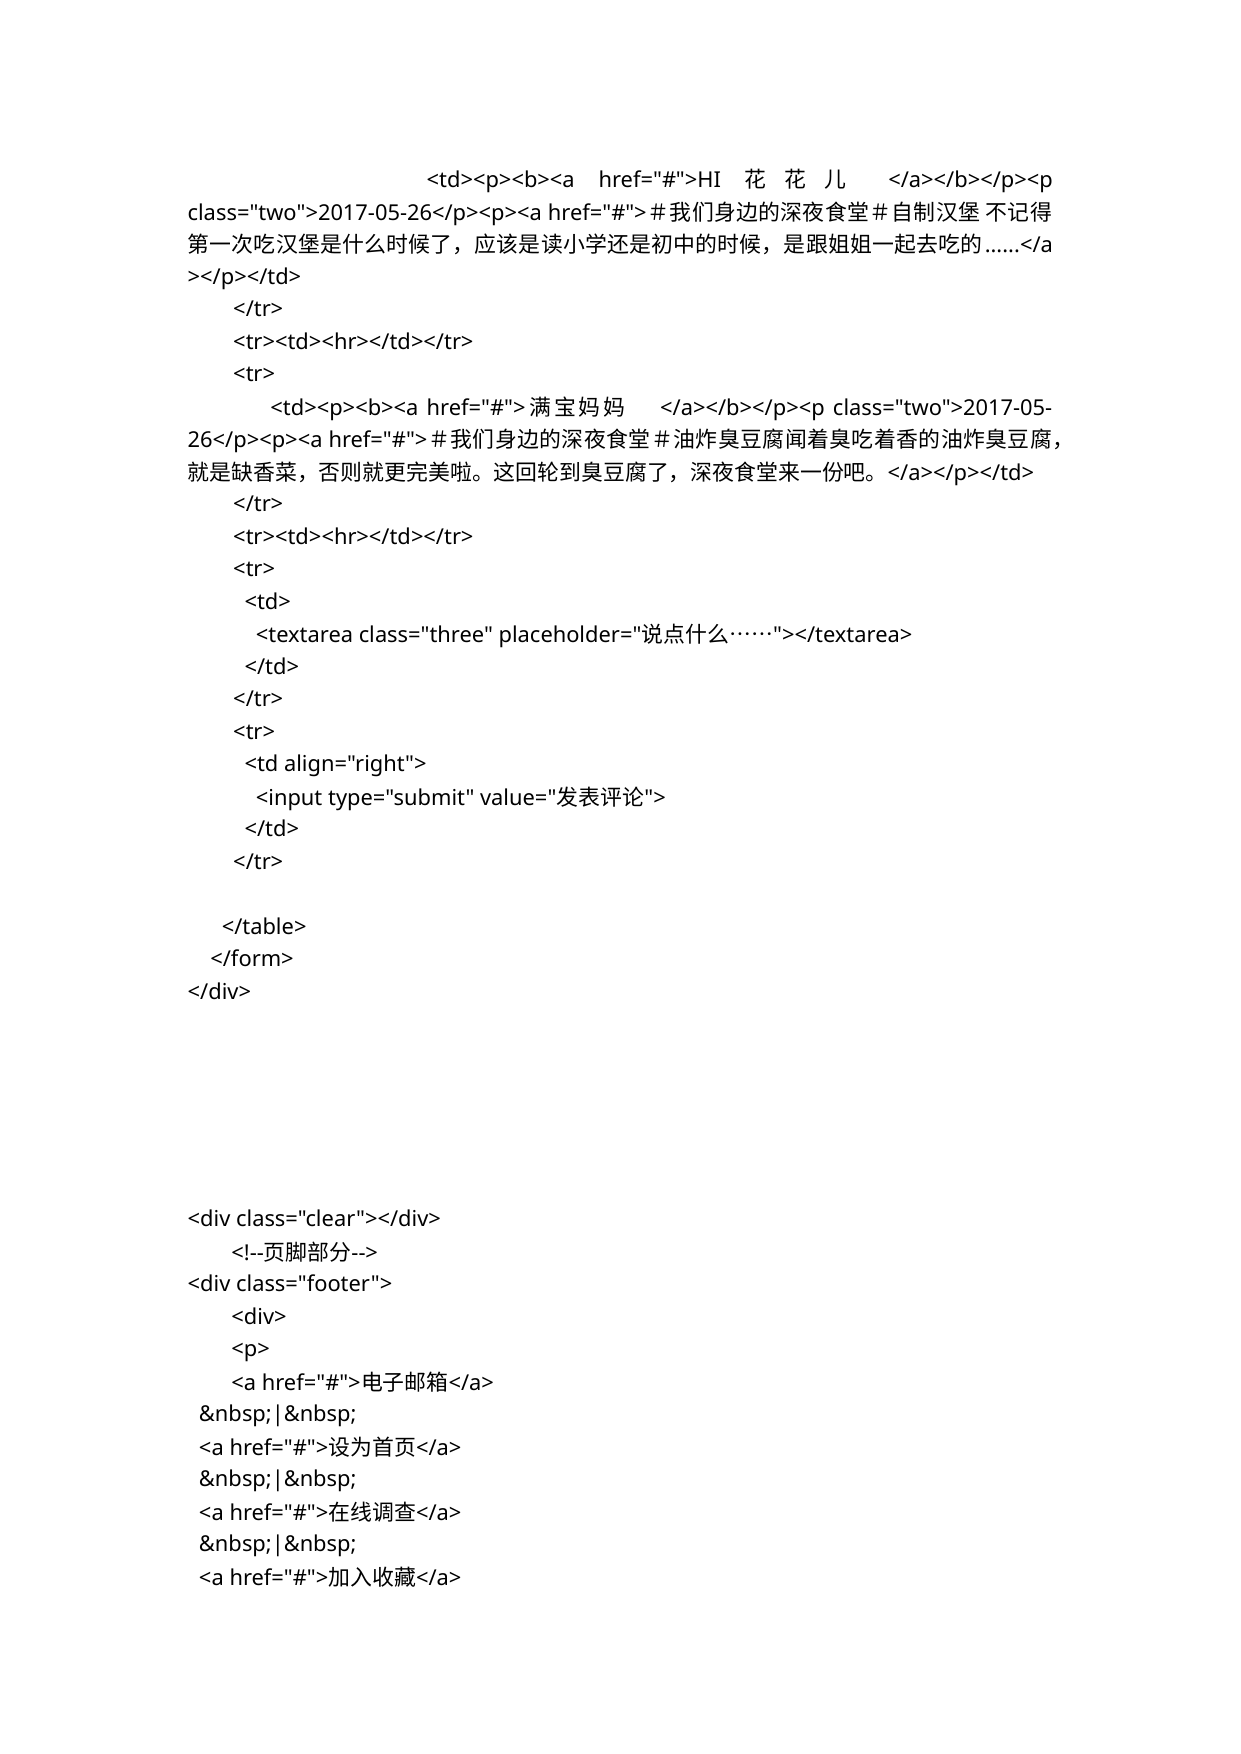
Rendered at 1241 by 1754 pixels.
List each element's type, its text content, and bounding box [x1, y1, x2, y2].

text <a href="#">电子邮箱</a> [187, 1364, 1053, 1397]
text <a href="#">加入收藏</a> [187, 1559, 1053, 1592]
text </tr> [187, 844, 1053, 877]
text <div> [187, 1299, 1053, 1332]
text <tr> [187, 357, 1053, 389]
text </tr> [187, 487, 1053, 519]
text <div class="clear"></div> [187, 1202, 1053, 1234]
text <td> [187, 584, 1053, 617]
text <tr> [187, 552, 1053, 584]
text </tr> [187, 682, 1053, 714]
text </td> [187, 812, 1053, 844]
text <tr><td><hr></td></tr> [187, 324, 1053, 357]
text </td> [187, 649, 1053, 682]
text <input type="submit" value="发表评论"> [187, 779, 1053, 812]
text <!--页脚部分--> [187, 1234, 1053, 1267]
text </table> [187, 909, 1053, 942]
text <p> [187, 1332, 1053, 1364]
text <tr><td><hr></td></tr> [187, 519, 1053, 552]
text </form> [187, 942, 1053, 974]
text &nbsp;|&nbsp; [187, 1462, 1053, 1494]
text &nbsp;|&nbsp; [187, 1527, 1053, 1559]
text &nbsp;|&nbsp; [187, 1397, 1053, 1429]
text <a href="#">在线调查</a> [187, 1494, 1053, 1527]
text <td align="right"> [187, 747, 1053, 779]
text <td><p><b><a href="#">满宝妈妈 </a></b></p><p class="two">2017-05-26</p><p><a href="#">＃我们身边的深夜食堂＃油炸臭豆腐闻着臭吃着香的油炸臭豆腐，就是缺香菜，否则就更完美啦。这回轮到臭豆腐了，深夜食堂来一份吧。</a></p></td> [187, 389, 1053, 487]
text <textarea class="three" placeholder="说点什么……"></textarea> [187, 617, 1053, 649]
text <tr> [187, 714, 1053, 747]
text </tr> [187, 292, 1053, 324]
text <div class="footer"> [187, 1267, 1053, 1299]
text </div> [187, 974, 1053, 1007]
text <td><p><b><a href="#">HI花花儿 </a></b></p><p class="two">2017-05-26</p><p><a href="#">＃我们身边的深夜食堂＃自制汉堡 不记得第一次吃汉堡是什么时候了，应该是读小学还是初中的时候，是跟姐姐一起去吃的......</a></p></td> [187, 162, 1053, 292]
text <a href="#">设为首页</a> [187, 1429, 1053, 1462]
